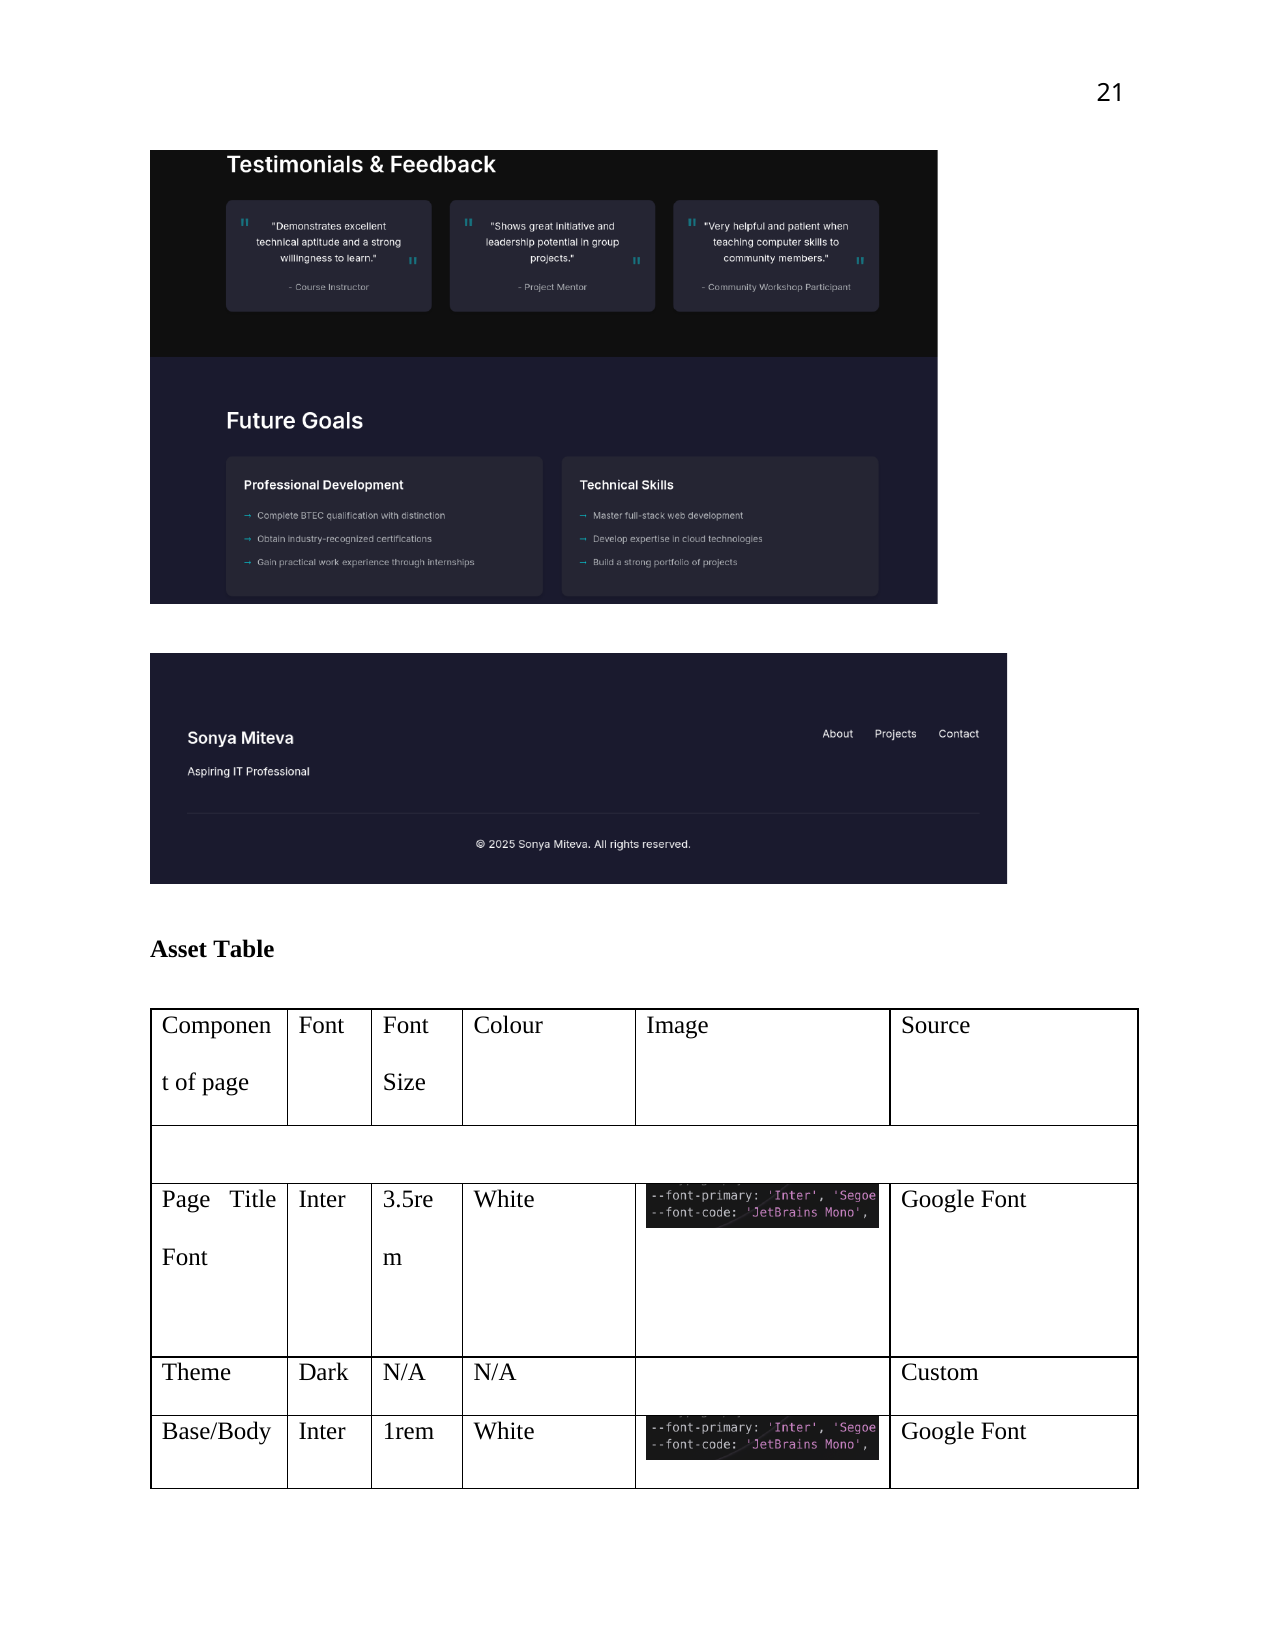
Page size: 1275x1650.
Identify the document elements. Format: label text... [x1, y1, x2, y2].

table_header Image [636, 1010, 889, 1124]
table_cell Google Font [891, 1416, 1137, 1488]
picture [150, 653, 1008, 884]
picture [150, 150, 938, 604]
table_header Font Size [372, 1010, 462, 1124]
table_cell N/A [463, 1358, 635, 1415]
table_cell [636, 1416, 889, 1488]
table_header Colour [463, 1010, 635, 1124]
table_cell Google Font [891, 1184, 1137, 1356]
picture [646, 1184, 879, 1228]
table_cell 1rem [372, 1416, 462, 1488]
table_cell White [463, 1184, 635, 1356]
table_cell Base/Body Font [152, 1416, 287, 1488]
table_cell Page Title Font [152, 1184, 287, 1356]
table_cell 3.5rem [372, 1184, 462, 1356]
table_cell [636, 1184, 889, 1356]
table_cell White [463, 1416, 635, 1488]
table_cell Custom [891, 1358, 1137, 1415]
table_cell [152, 1126, 1137, 1183]
table_cell Inter [288, 1184, 371, 1356]
table_cell Inter [288, 1416, 371, 1488]
table_header Font [288, 1010, 371, 1124]
text Asset Table [150, 934, 1125, 963]
table_cell [636, 1358, 889, 1415]
table_header Source [891, 1010, 1137, 1124]
table_cell Dark [288, 1358, 371, 1415]
table_cell N/A [372, 1358, 462, 1415]
picture [646, 1416, 879, 1460]
table_header Component of page [152, 1010, 287, 1124]
table_cell Theme [152, 1358, 287, 1415]
